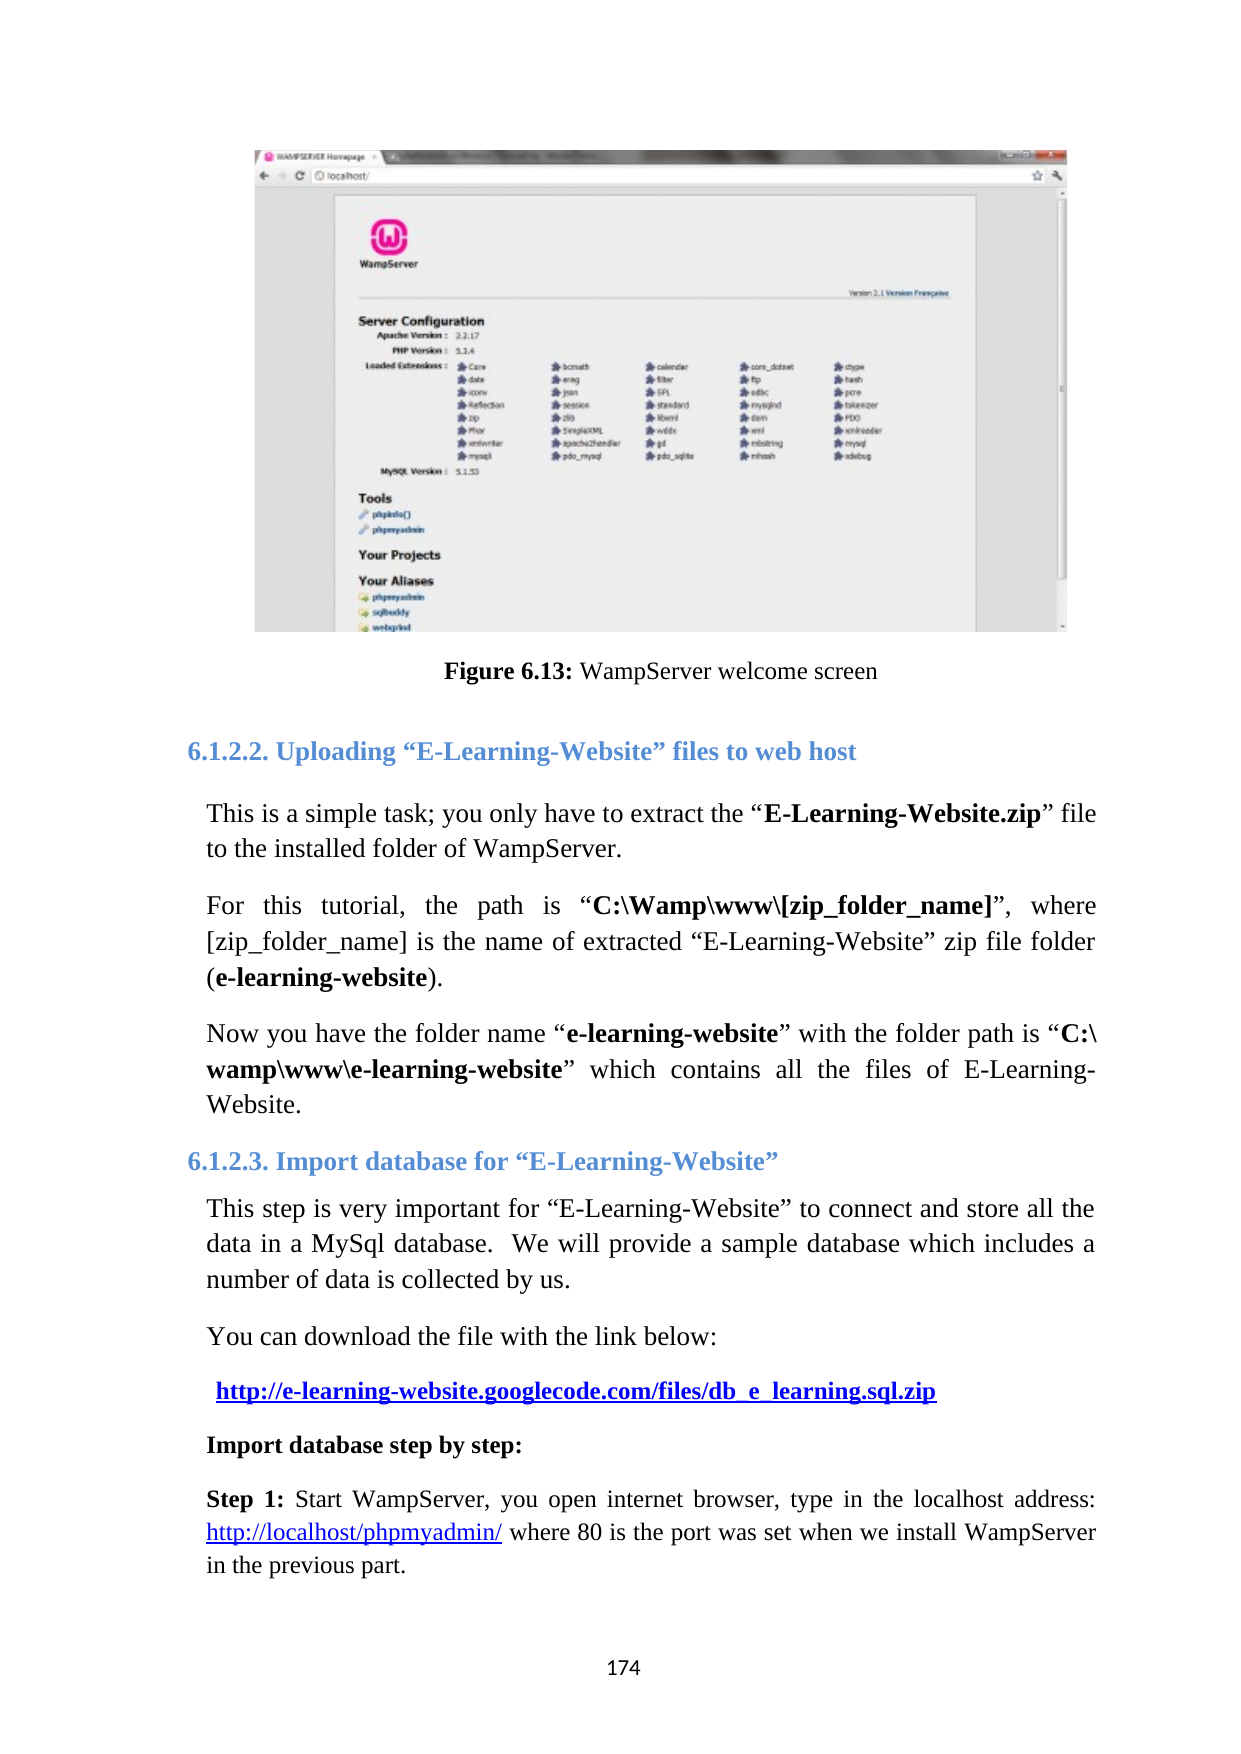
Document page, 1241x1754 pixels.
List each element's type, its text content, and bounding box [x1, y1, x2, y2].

subtitle 6.1.2.2. Uploading “E-Learning-Website” files to web host [187, 734, 1097, 766]
subtitle 6.1.2.3. Import database for “E-Learning-Website” [187, 1145, 1097, 1176]
text This step is very important for “E-Learning-Website” to connect and store all the data in a MySql database. We will provide a sample database which includes a number of data is collected by us. [206, 1192, 1097, 1294]
text Import database step by step: [206, 1430, 1097, 1459]
picture [254, 150, 1068, 632]
text Now you have the folder name “e-learning-website” with the folder path is “C:\wamp\www\e-learning-website” which contains all the files of E-Learning-Website. [206, 1017, 1097, 1120]
text Figure 6.13: WampServer welcome screen [225, 656, 1097, 685]
text For this tutorial, the path is “C:\Wamp\www\[zip_folder_name]”, where [zip_folder_name] is the name of extracted “E-Learning-Website” zip file folder (e-learning-website). [206, 889, 1097, 992]
text Step 1: Start WampServer, you open internet browser, type in the localhost address: http://localhost/phpmyadmin/ where 80 is the port was set when we install WampServer in the previous part. [206, 1484, 1097, 1579]
text This is a simple task; you only have to extract the “E-Learning-Website.zip” file to the installed folder of WampServer. [206, 797, 1097, 864]
text http://e-learning-website.googlecode.com/files/db_e_learning.sql.zip [216, 1376, 1097, 1405]
text You can download the file with the link below: [206, 1320, 1097, 1351]
